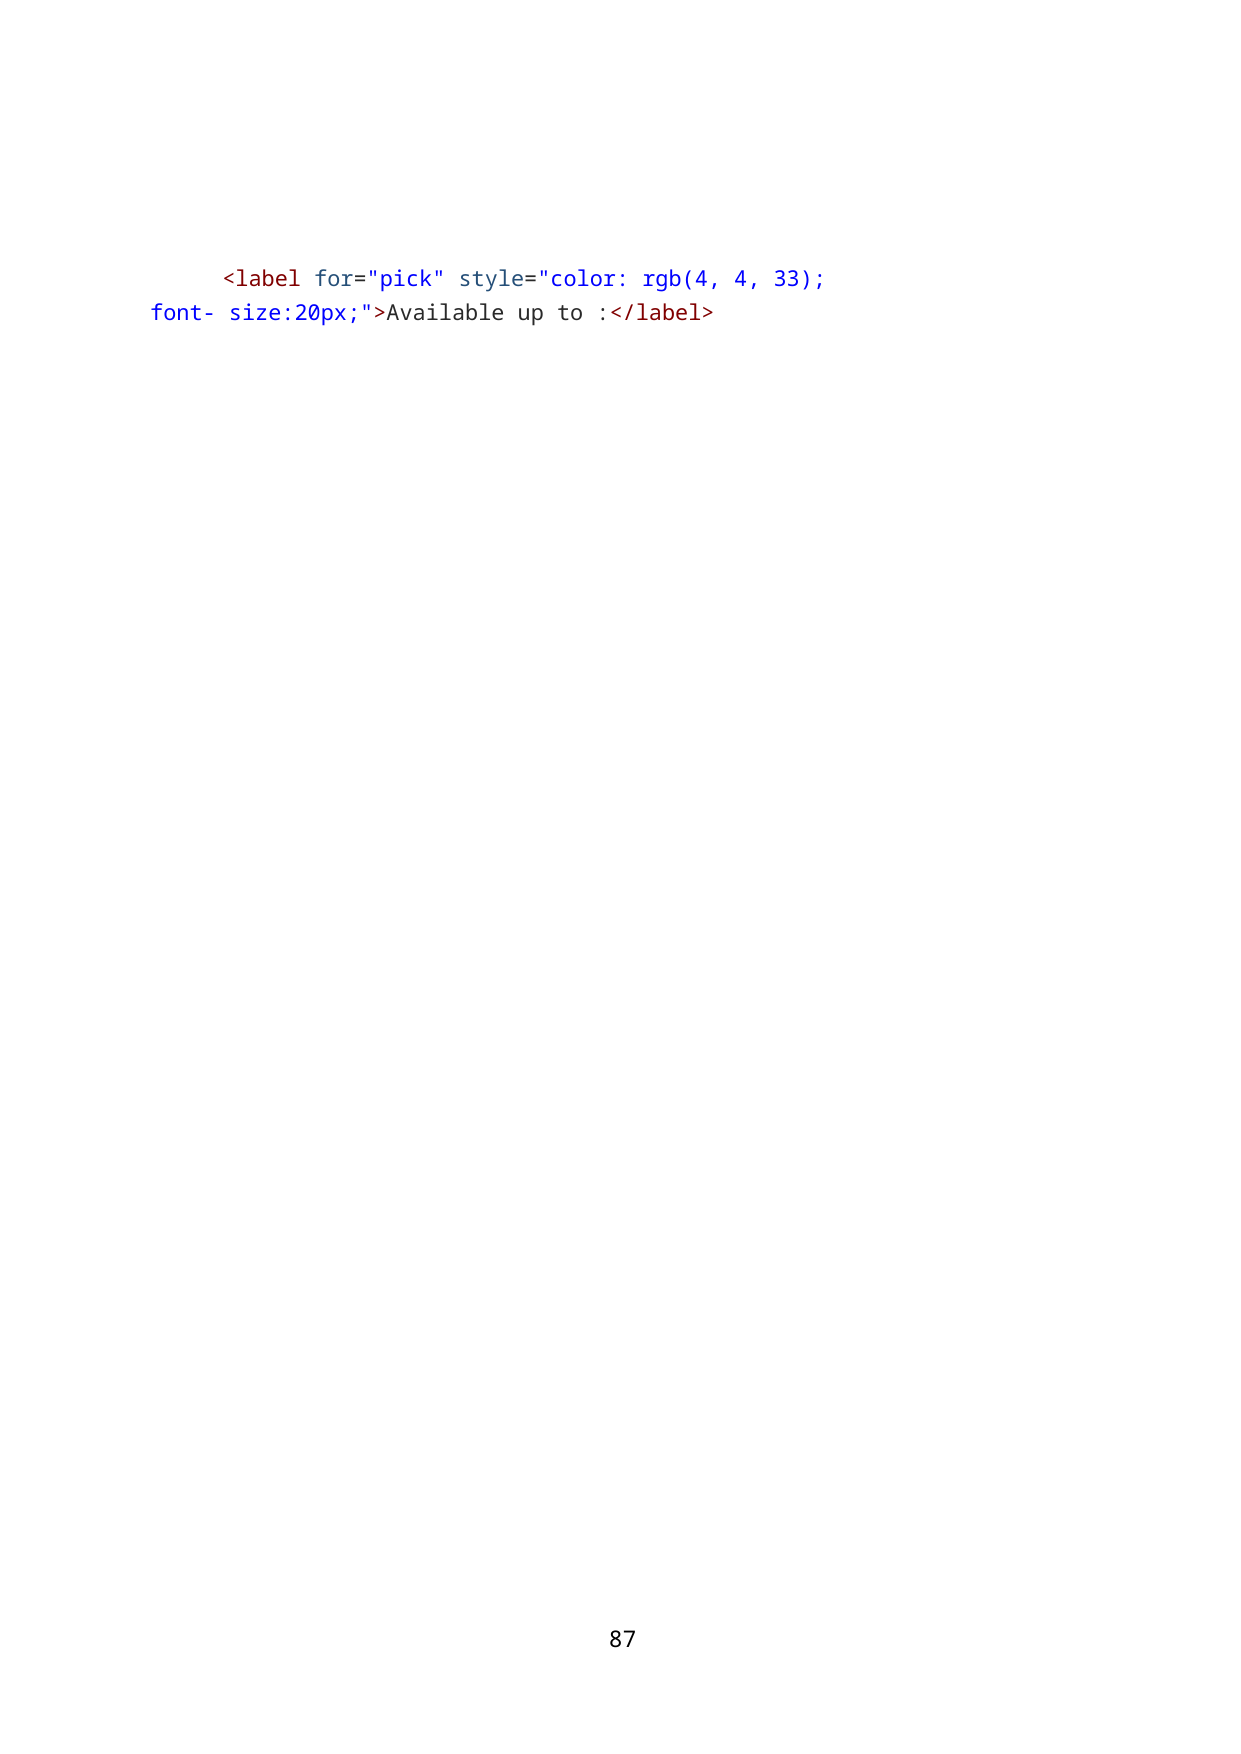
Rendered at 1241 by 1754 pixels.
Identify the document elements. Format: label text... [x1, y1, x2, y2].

text <label for="pick" style="color: rgb(4, 4, 33); font- size:20px;">Available up to :</label> [150, 263, 849, 327]
